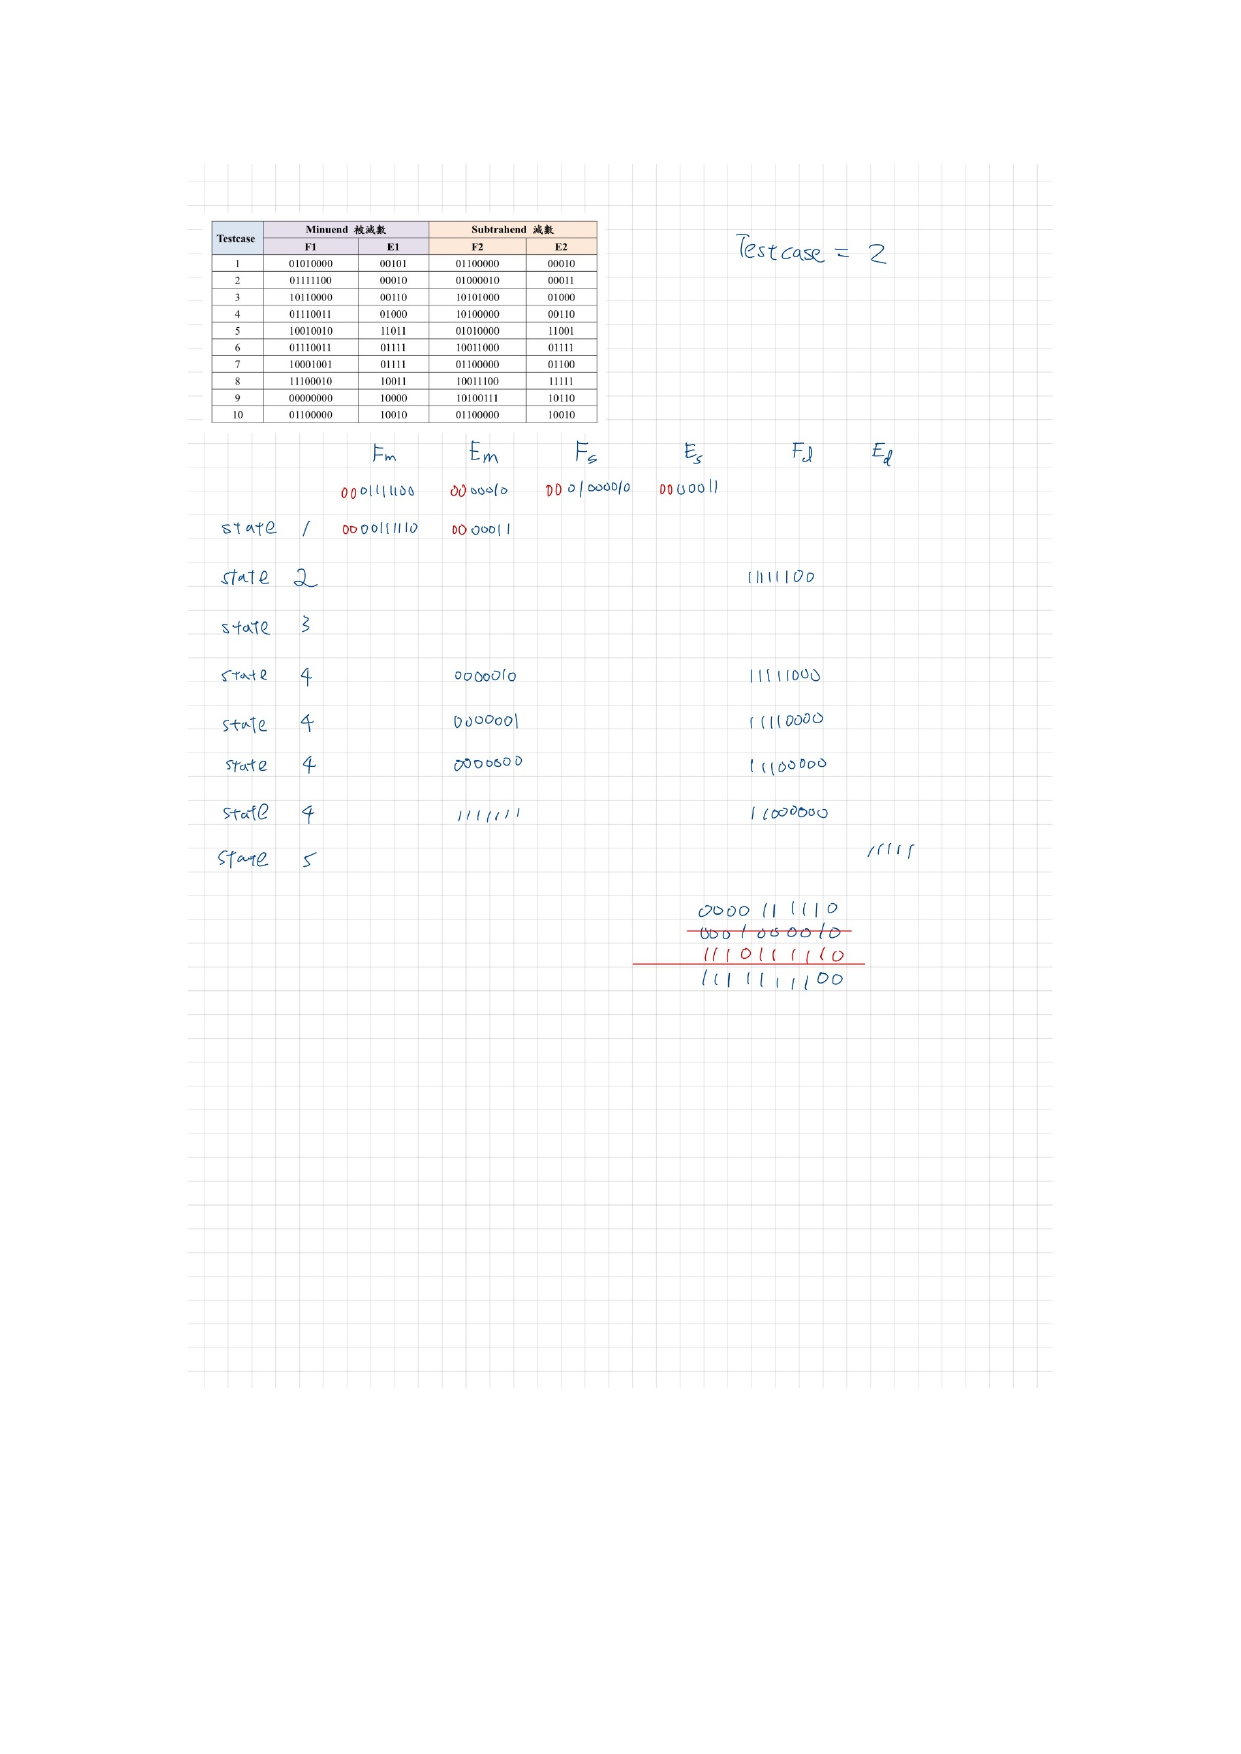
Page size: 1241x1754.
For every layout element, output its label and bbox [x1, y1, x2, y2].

picture [187, 164, 1053, 1388]
